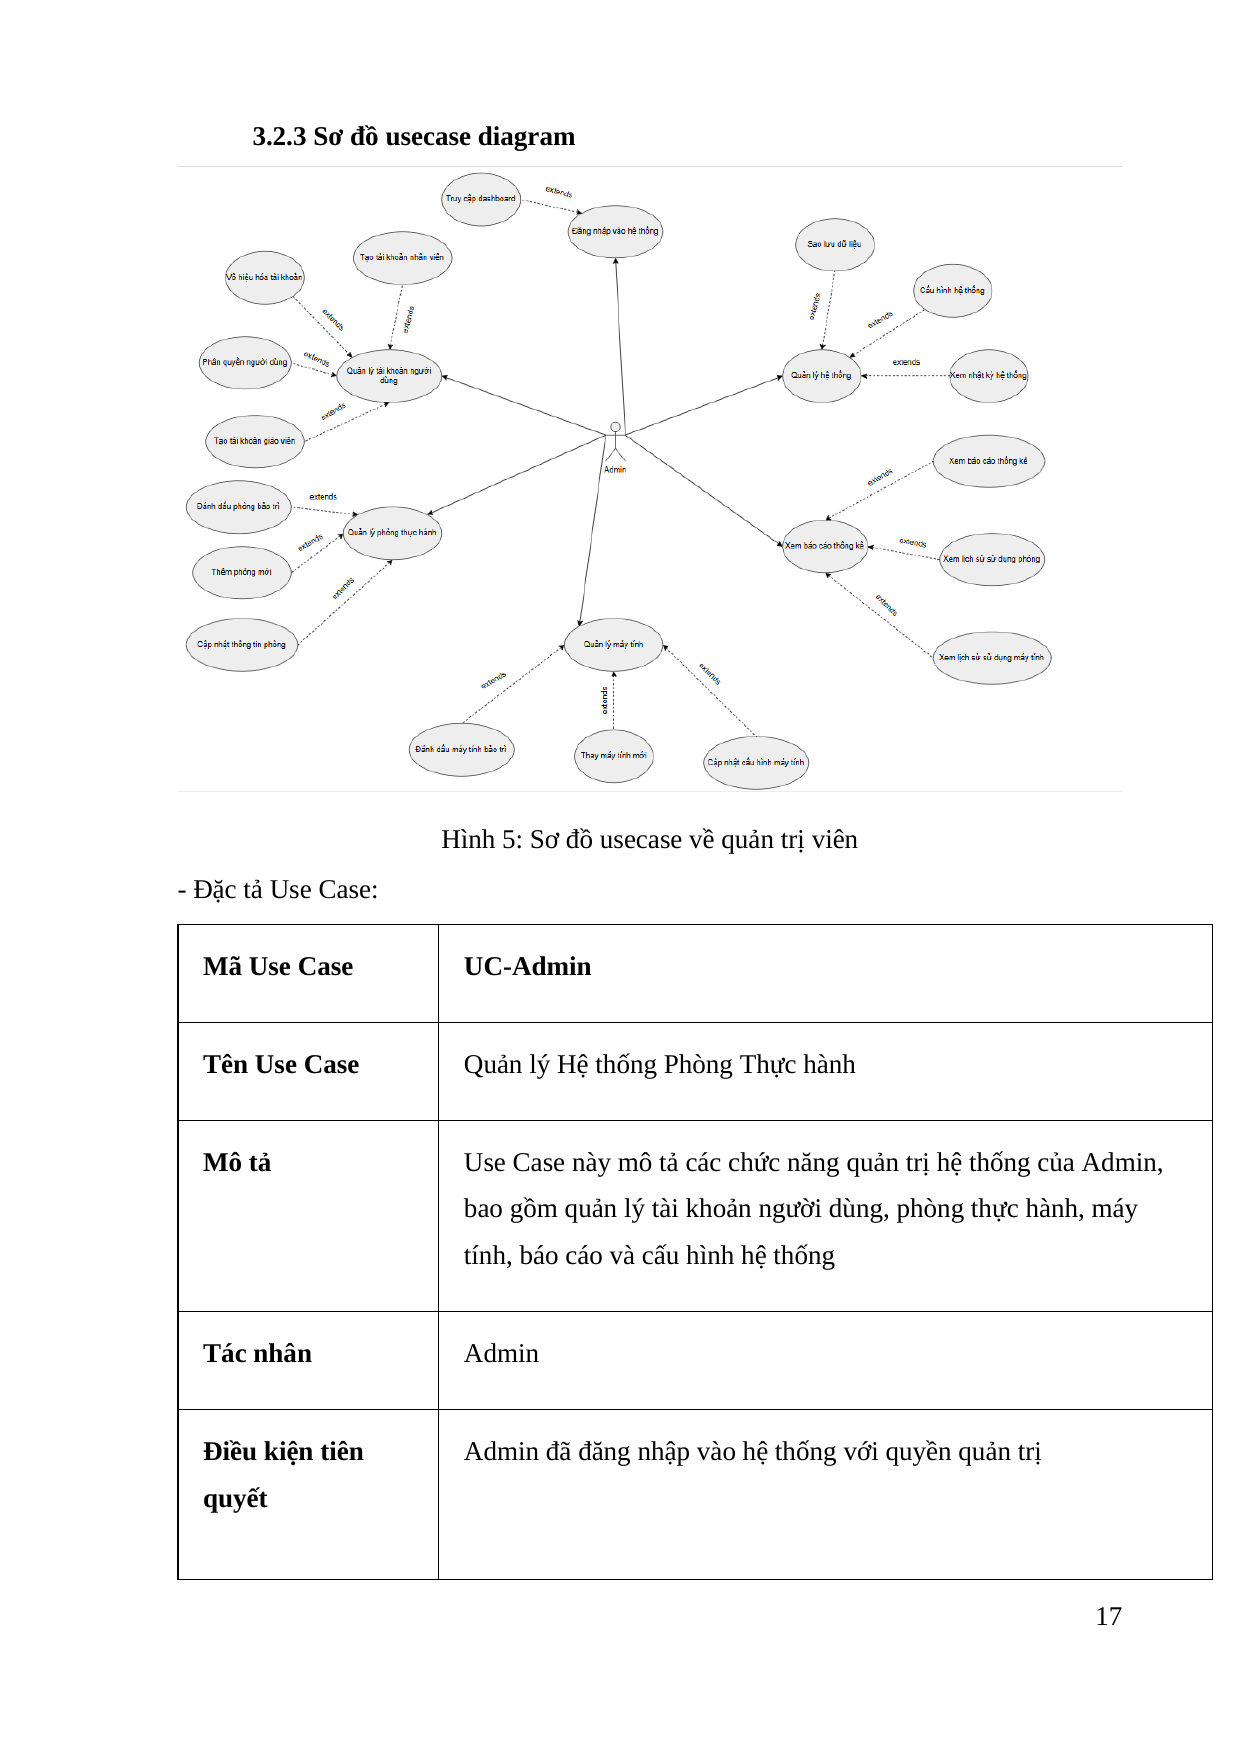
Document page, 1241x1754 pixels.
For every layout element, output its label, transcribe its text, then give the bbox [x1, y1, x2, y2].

picture [177, 166, 1123, 792]
table_header UC-Admin [439, 925, 1212, 1022]
table_cell Quản lý Hệ thống Phòng Thực hành [439, 1023, 1212, 1120]
table_cell Use Case này mô tả các chức năng quản trị hệ thống của Admin, bao gồm quản lý tài khoản người dùng, phòng thực hành, máy tính, báo cáo và cấu hình hệ thống [439, 1121, 1212, 1311]
table_header Mã Use Case [179, 925, 438, 1022]
table_cell Tác nhân [179, 1312, 438, 1409]
text Hình 5: Sơ đồ usecase về quản trị viên [177, 823, 1122, 854]
table_cell Điều kiện tiên quyết [179, 1410, 438, 1578]
table_cell Mô tả [179, 1121, 438, 1311]
table_cell Admin [439, 1312, 1212, 1409]
text - Đặc tả Use Case: [177, 874, 1122, 905]
table_cell Tên Use Case [179, 1023, 438, 1120]
subtitle 3.2.3 Sơ đồ usecase diagram [177, 120, 1122, 151]
table_cell Admin đã đăng nhập vào hệ thống với quyền quản trị [439, 1410, 1212, 1578]
